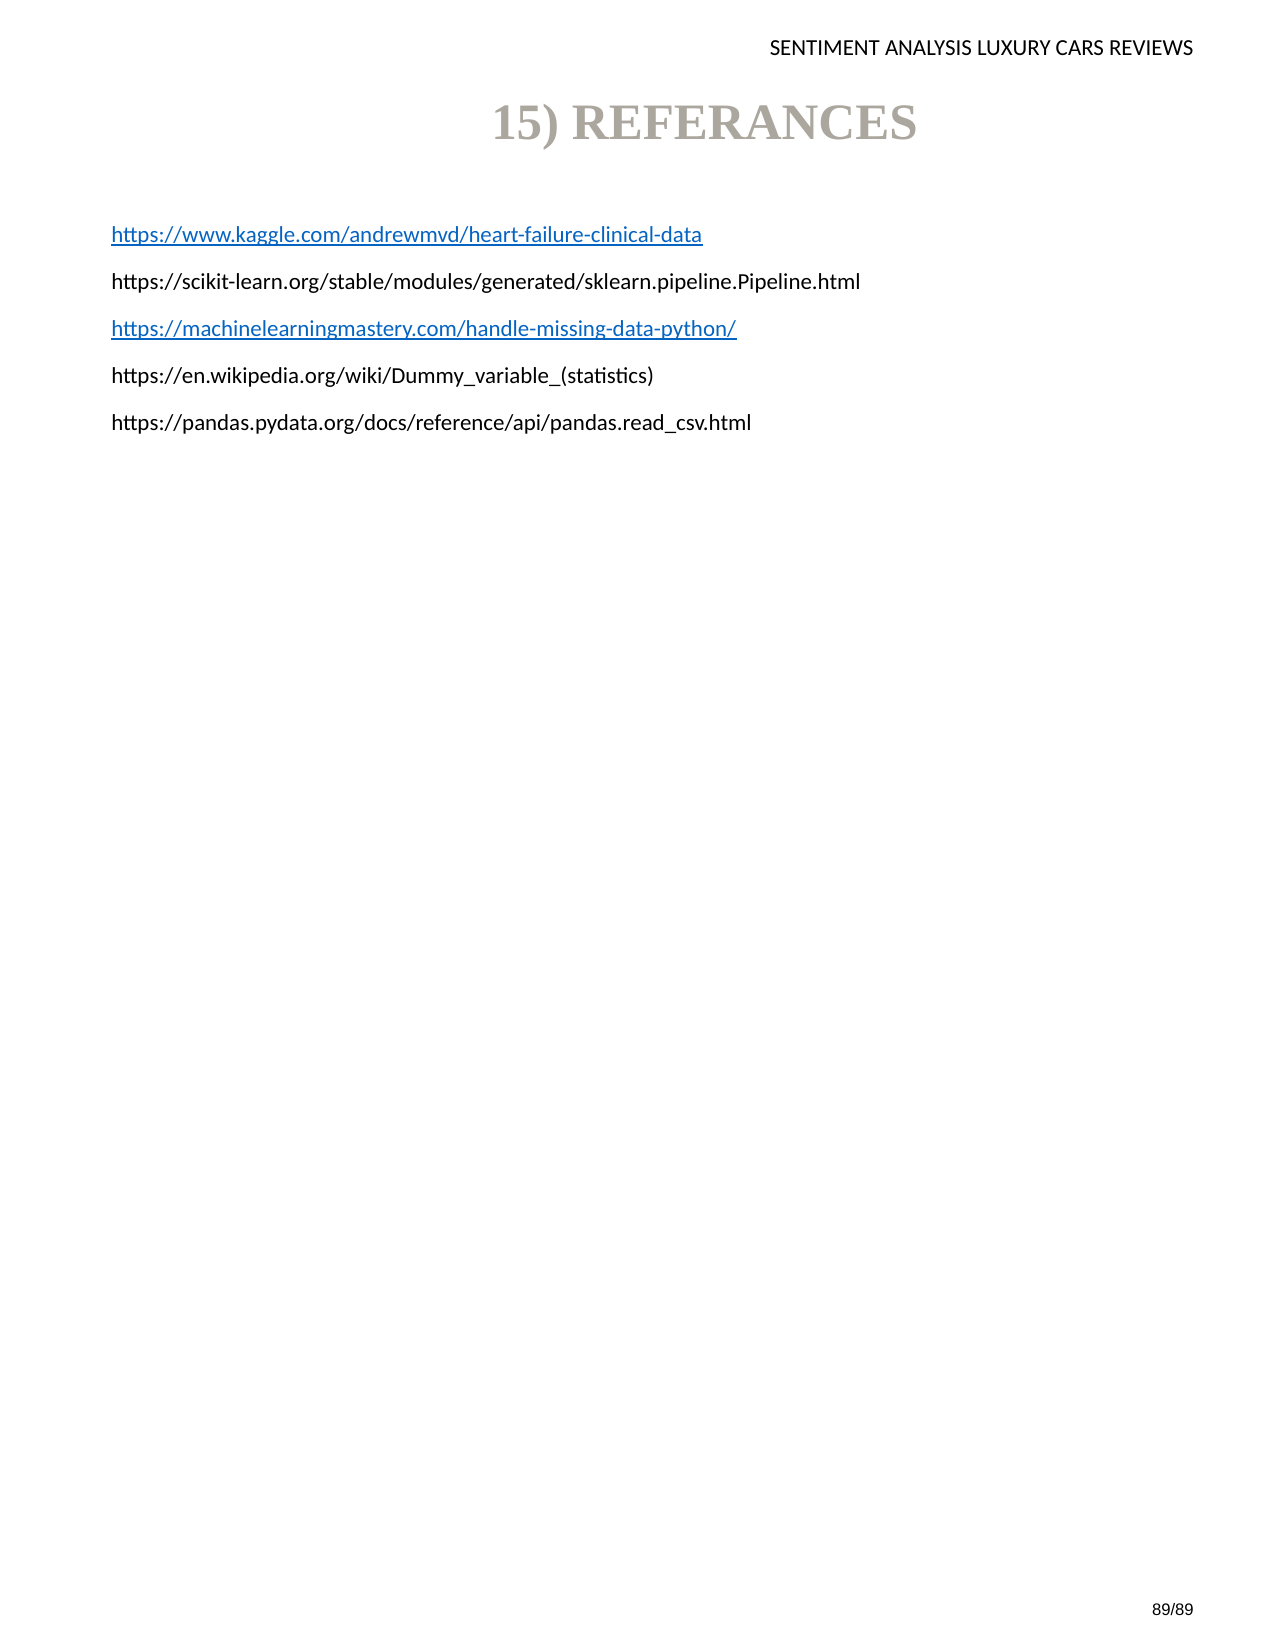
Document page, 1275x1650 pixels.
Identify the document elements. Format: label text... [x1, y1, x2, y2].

text https://machinelearningmastery.com/handle-missing-data-python/ [111, 314, 1193, 342]
text https://en.wikipedia.org/wiki/Dummy_variable_(statistics) [111, 361, 1193, 389]
text https://www.kaggle.com/andrewmvd/heart-failure-clinical-data [111, 220, 1193, 248]
subtitle 15) REFERANCES [240, 91, 1168, 150]
text https://pandas.pydata.org/docs/reference/api/pandas.read_csv.html [111, 408, 1193, 436]
text https://scikit-learn.org/stable/modules/generated/sklearn.pipeline.Pipeline.html [111, 267, 1193, 295]
